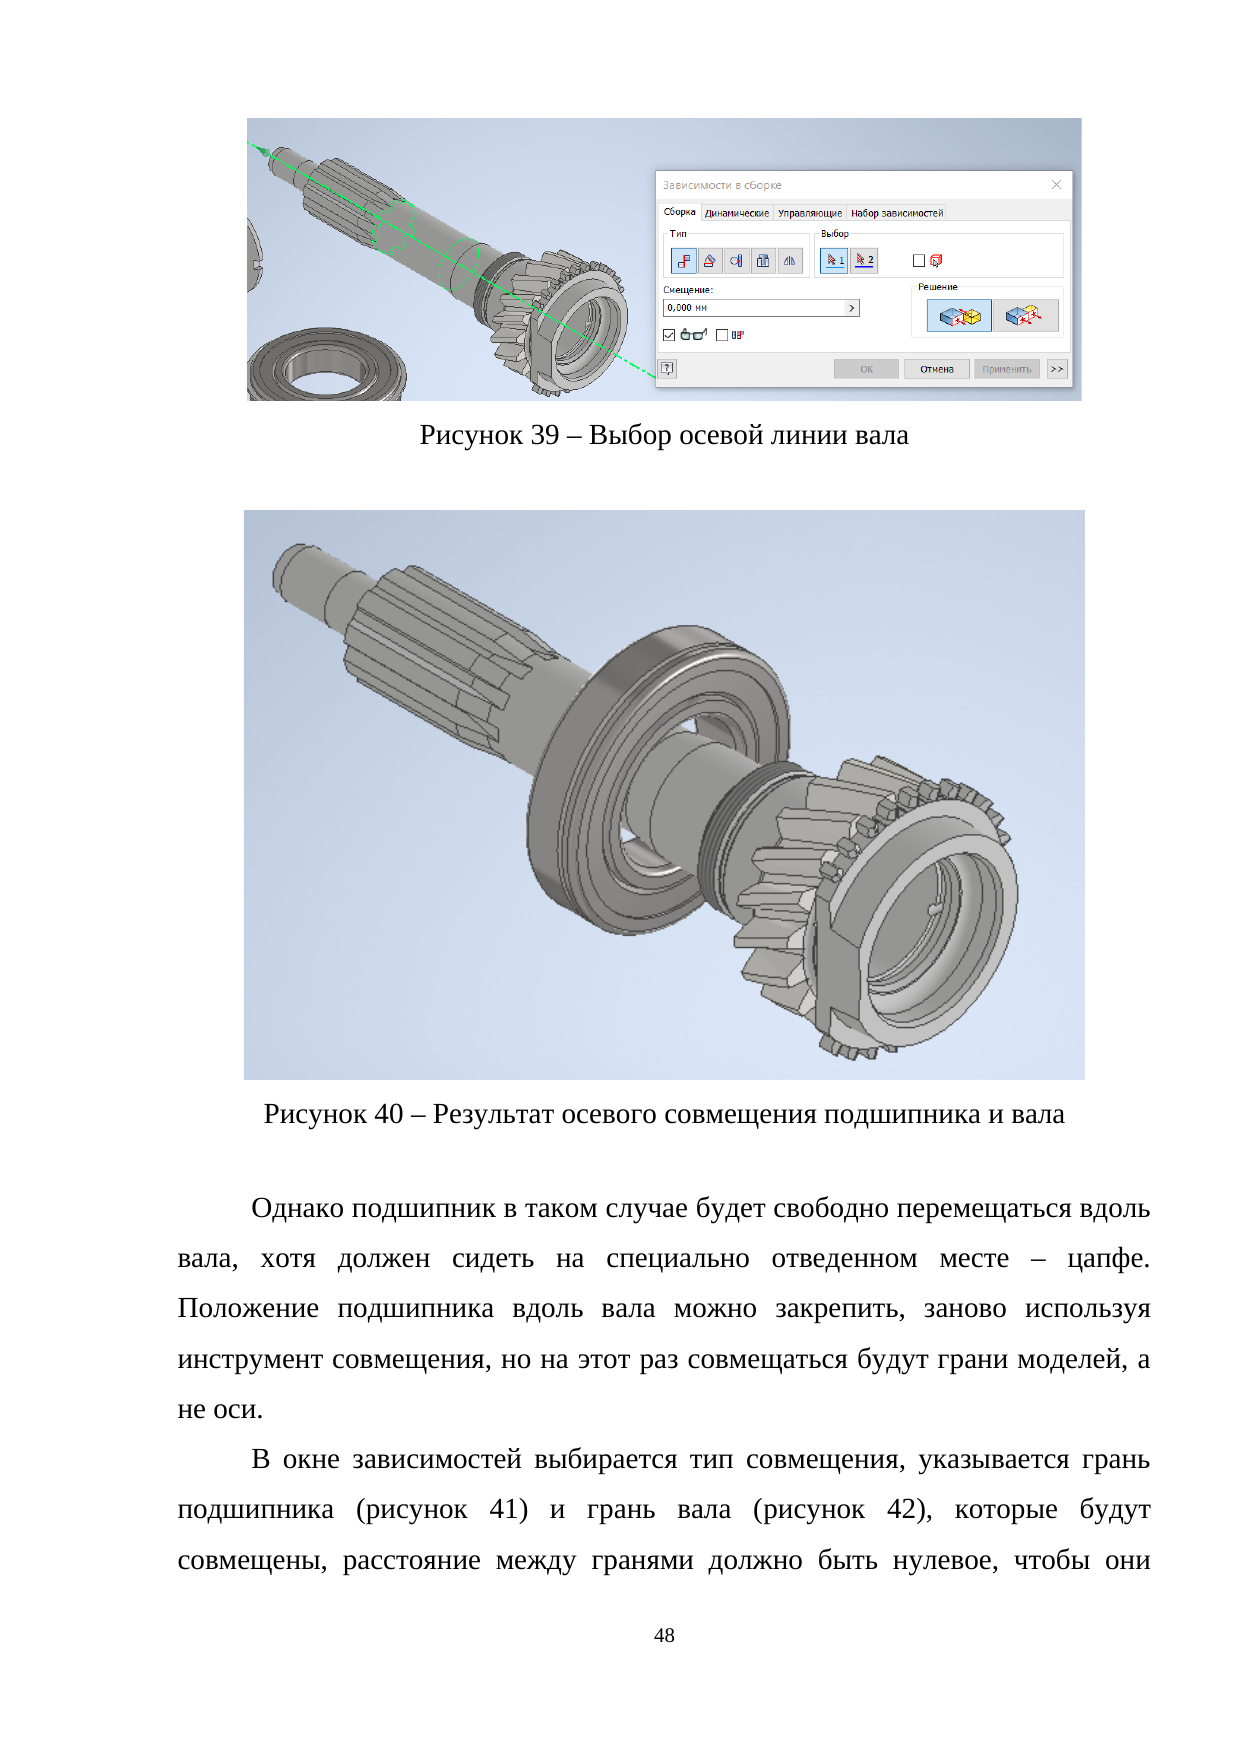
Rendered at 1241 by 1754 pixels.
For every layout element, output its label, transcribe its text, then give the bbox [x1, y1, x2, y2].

text Рисунок 40 – Результат осевого совмещения подшипника и вала [177, 1096, 1152, 1130]
text Однако подшипник в таком случае будет свободно перемещаться вдоль вала, хотя должен сидеть на специально отведенном месте – цапфе. Положение подшипника вдоль вала можно закрепить, заново используя инструмент совмещения, но на этот раз совмещаться будут грани моделей, а не оси. [177, 1190, 1152, 1424]
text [177, 1441, 1152, 1576]
picture [247, 118, 1082, 401]
text Рисунок 39 – Выбор осевой линии вала [177, 417, 1152, 451]
picture [243, 510, 1085, 1080]
